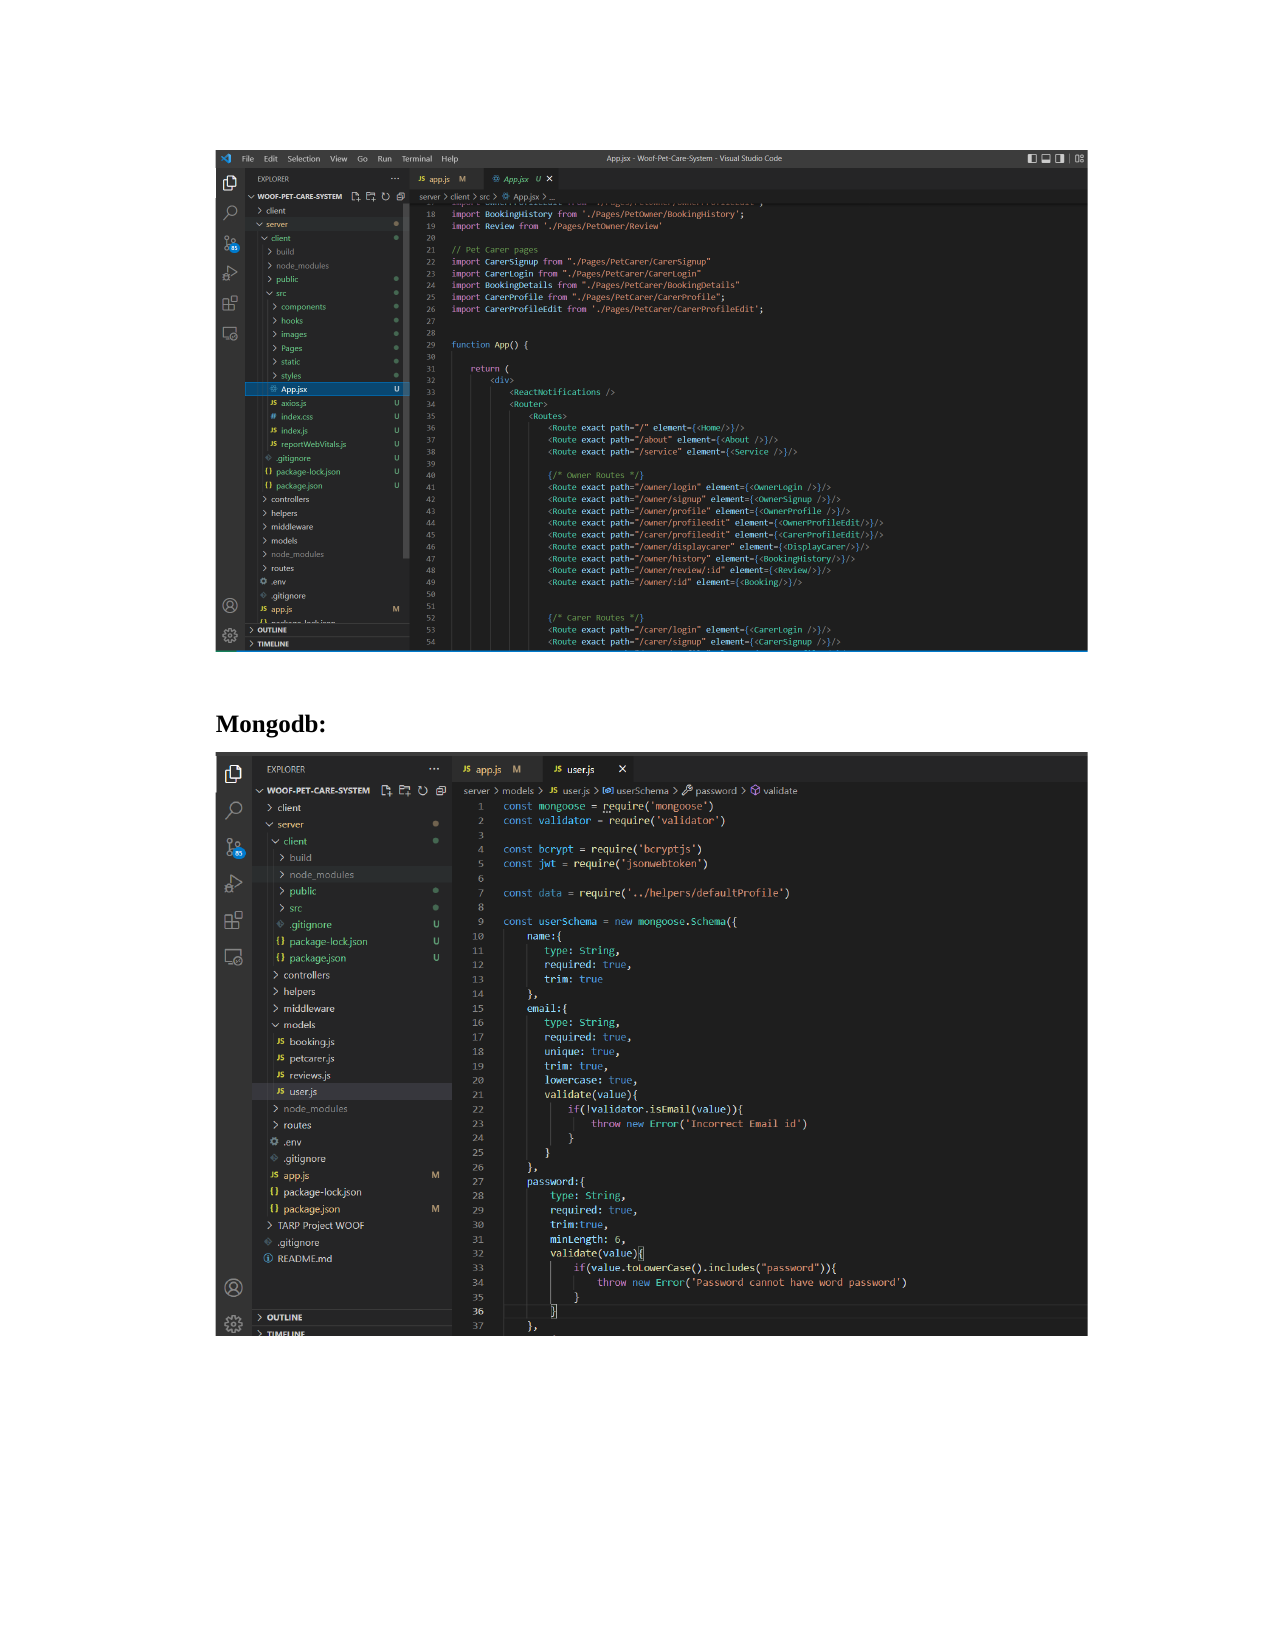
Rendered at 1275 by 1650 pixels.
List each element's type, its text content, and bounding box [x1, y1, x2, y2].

picture [215, 752, 1088, 1336]
picture [215, 150, 1088, 652]
text Mongodb: [216, 709, 1087, 738]
